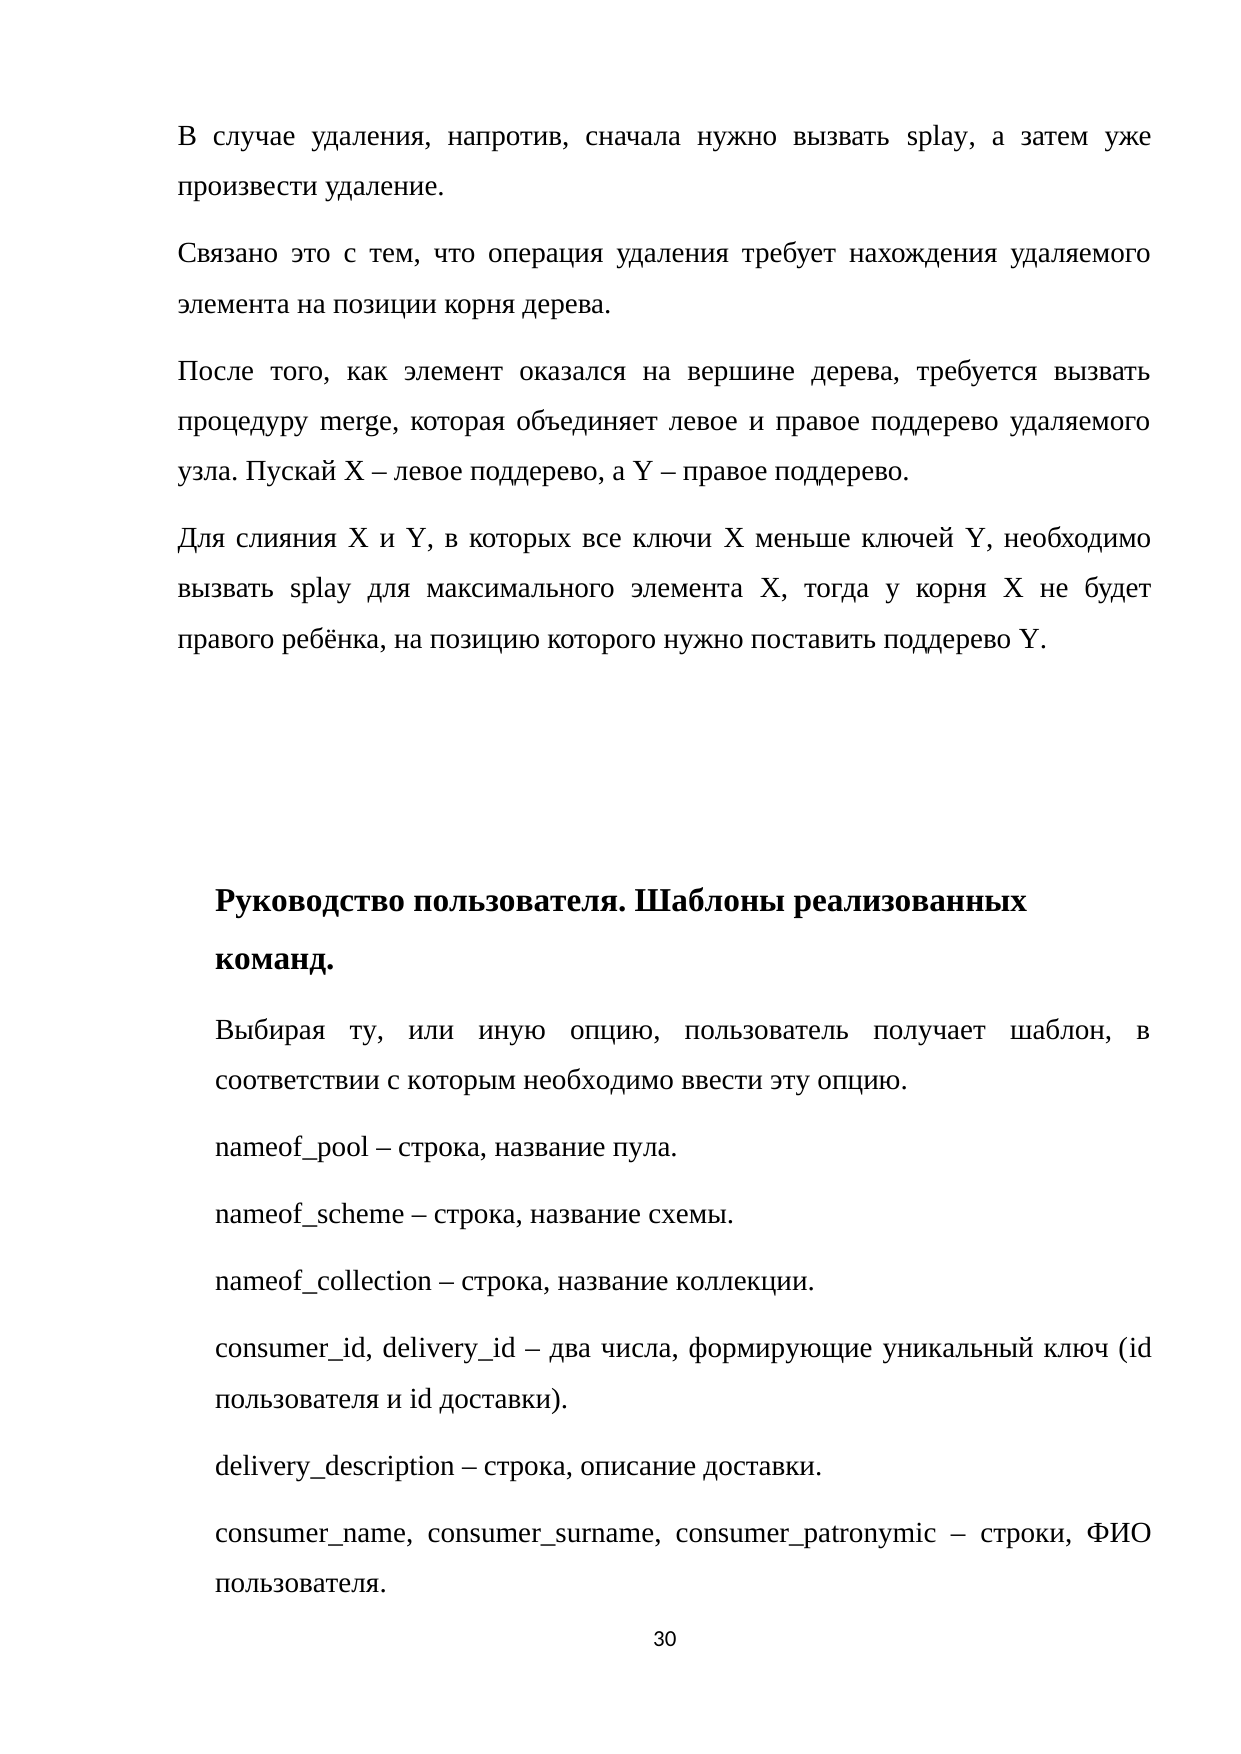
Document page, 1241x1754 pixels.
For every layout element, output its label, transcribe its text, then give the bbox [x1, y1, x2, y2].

text Выбирая ту, или иную опцию, пользователь получает шаблон, в соответствии с которым необходимо ввести эту опцию. [215, 1012, 1152, 1096]
text consumer_id, delivery_id – два числа, формирующие уникальный ключ (id пользователя и id доставки). [215, 1330, 1152, 1414]
text После того, как элемент оказался на вершине дерева, требуется вызвать процедуру merge, которая объединяет левое и правое поддерево удаляемого узла. Пускай X – левое поддерево, а Y – правое поддерево. [177, 353, 1152, 487]
text В случае удаления, напротив, сначала нужно вызвать splay, а затем уже произвести удаление. [177, 118, 1152, 202]
text Руководство пользователя. Шаблоны реализованных команд. [215, 881, 1152, 976]
text delivery_description – строка, описание доставки. [215, 1448, 1152, 1481]
text Для слияния X и Y, в которых все ключи X меньше ключей Y, необходимо вызвать splay для максимального элемента X, тогда у корня X не будет правого ребёнка, на позицию которого нужно поставить поддерево Y. [177, 520, 1152, 654]
text nameof_collection – строка, название коллекции. [215, 1263, 1152, 1297]
text Связано это с тем, что операция удаления требует нахождения удаляемого элемента на позиции корня дерева. [177, 235, 1152, 319]
text nameof_scheme – строка, название схемы. [215, 1196, 1152, 1230]
text nameof_pool – строка, название пула. [215, 1129, 1152, 1163]
text consumer_name, consumer_surname, consumer_patronymic – строки, ФИО пользователя. [215, 1515, 1152, 1598]
